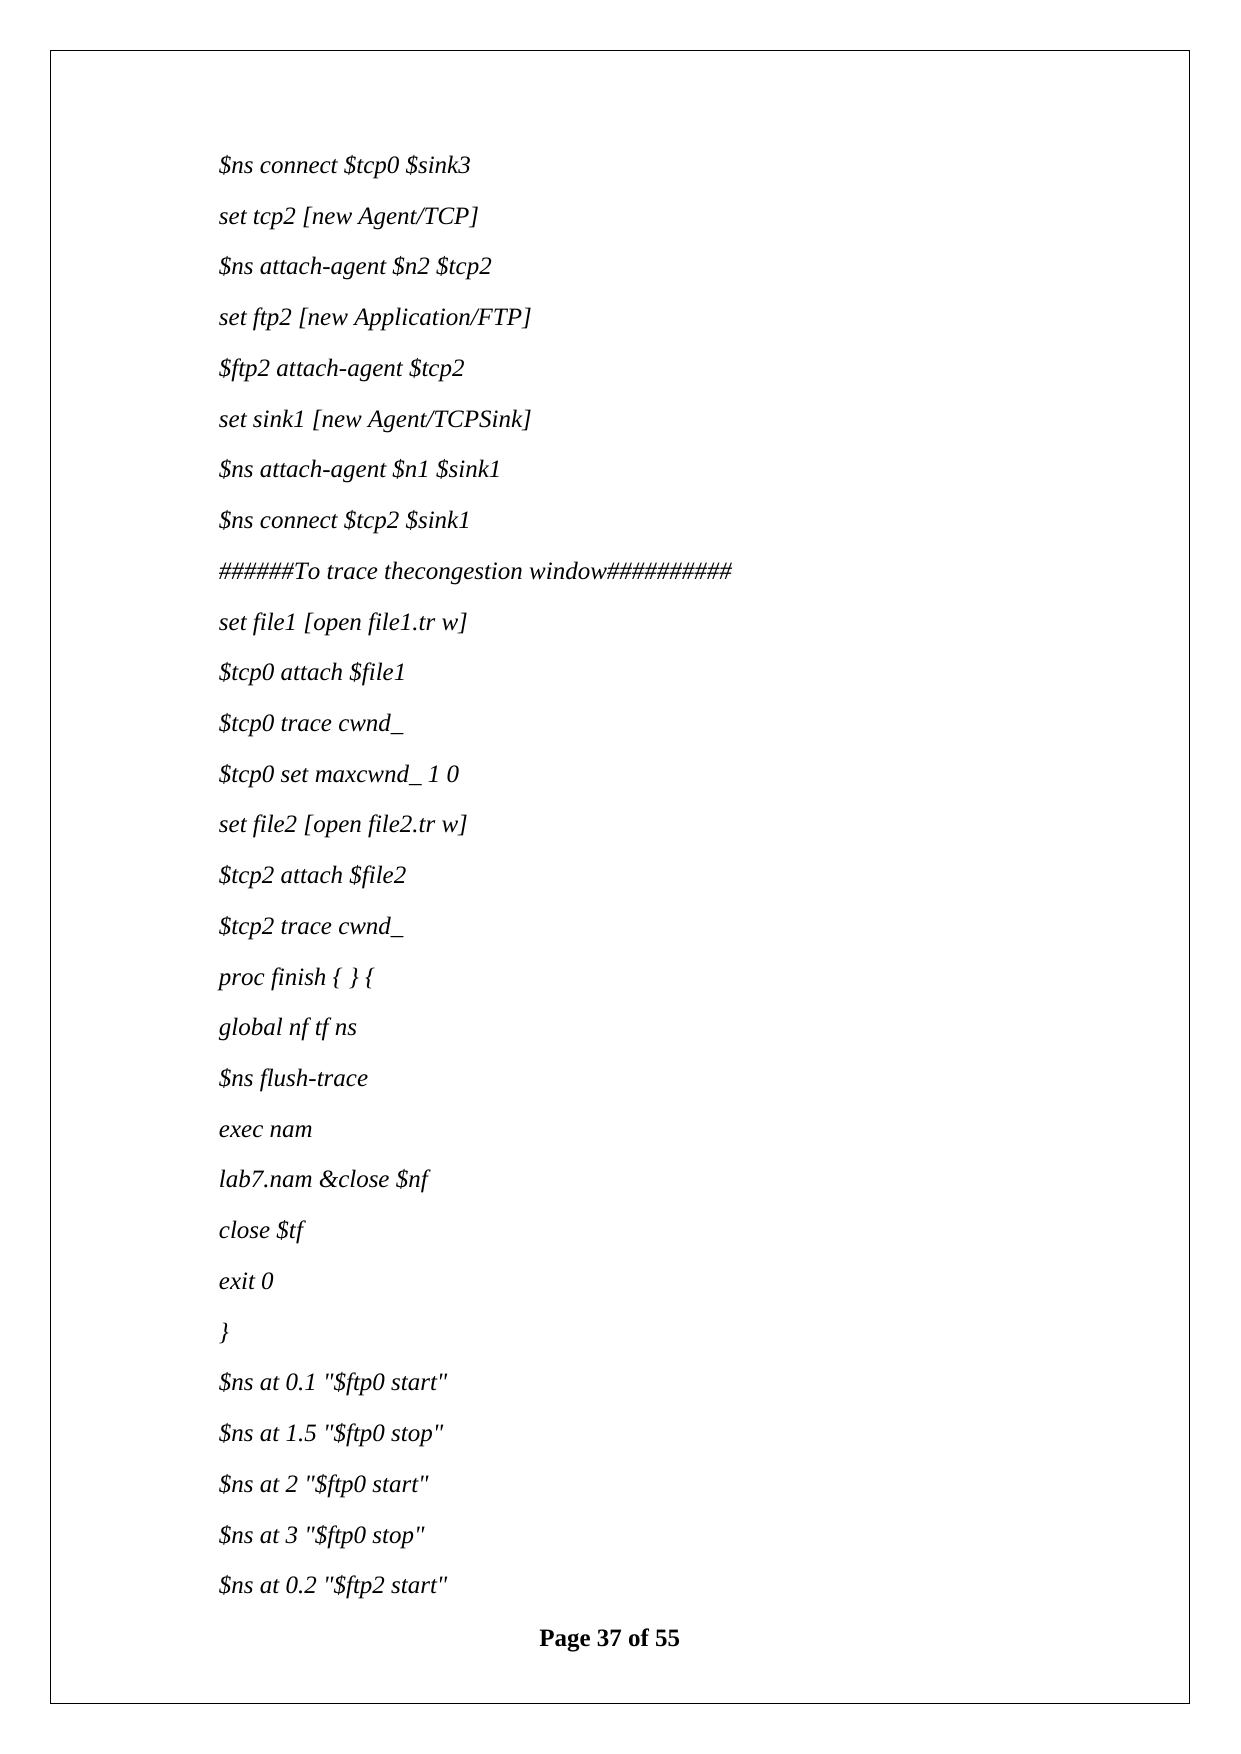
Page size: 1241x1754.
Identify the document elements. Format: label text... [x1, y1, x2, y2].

text set sink1 [new Agent/TCPSink] [219, 404, 1090, 432]
text $ns at 1.5 "$ftp0 stop" [219, 1418, 1090, 1447]
text $ftp2 attach-agent $tcp2 [219, 353, 1090, 382]
text set file1 [open file1.tr w] [219, 607, 1090, 635]
text exit 0 [219, 1266, 1090, 1295]
text $tcp0 trace cwnd_ [219, 708, 1090, 737]
text set file2 [open file2.tr w] [219, 809, 1090, 838]
text set ftp2 [new Application/FTP] [219, 302, 1090, 331]
text lab7.nam &close $nf [219, 1164, 1090, 1193]
text $ns at 3 "$ftp0 stop" [219, 1520, 1090, 1548]
text set tcp2 [new Agent/TCP] [219, 201, 1090, 229]
text $ns at 2 "$ftp0 start" [219, 1469, 1090, 1498]
text close $tf [219, 1215, 1090, 1244]
text $ns at 0.2 "$ftp2 start" [219, 1570, 1090, 1599]
text $ns flush-trace [219, 1063, 1090, 1092]
text $ns connect $tcp0 $sink3 [219, 150, 1090, 179]
text $tcp0 attach $file1 [219, 657, 1090, 686]
text $tcp2 trace cwnd_ [219, 911, 1090, 940]
text $ns connect $tcp2 $sink1 [219, 505, 1090, 534]
text proc finish { } { [219, 962, 1090, 990]
text } [219, 1317, 1090, 1346]
text $ns at 0.1 "$ftp0 start" [219, 1367, 1090, 1396]
text ######To trace thecongestion window########## [219, 556, 1090, 584]
text $ns attach-agent $n2 $tcp2 [219, 251, 1090, 280]
text $tcp0 set maxcwnd_ 1 0 [219, 759, 1090, 787]
text exec nam [219, 1114, 1090, 1143]
text $ns attach-agent $n1 $sink1 [219, 454, 1090, 483]
text $tcp2 attach $file2 [219, 860, 1090, 889]
text global nf tf ns [219, 1012, 1090, 1041]
